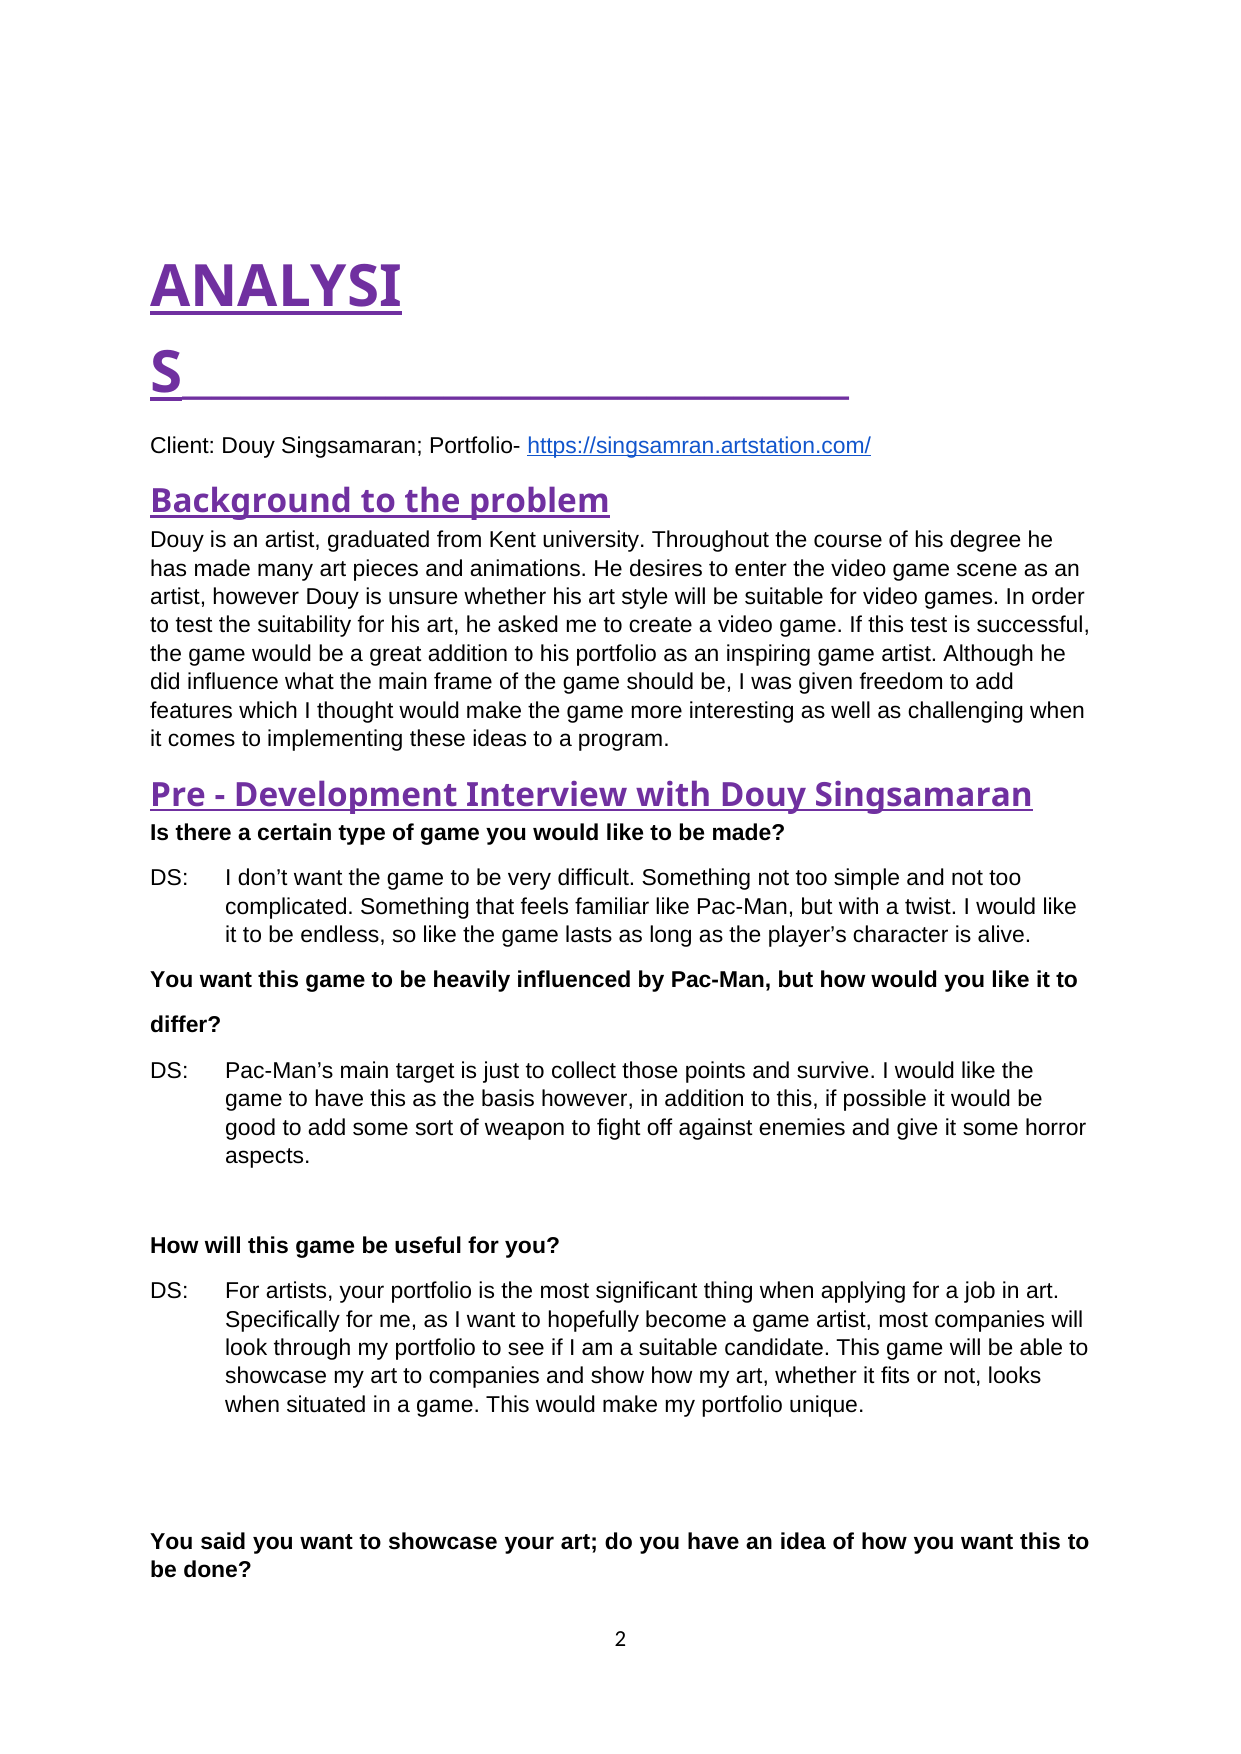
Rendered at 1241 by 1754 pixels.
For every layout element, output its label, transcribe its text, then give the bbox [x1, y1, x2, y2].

text Douy is an artist, graduated from Kent university. Throughout the course of his degree he has made many art pieces and animations. He desires to enter the video game scene as an artist, however Douy is unsure whether his art style will be suitable for video games. In order to test the suitability for his art, he asked me to create a video game. If this test is successful, the game would be a great addition to his portfolio as an inspiring game artist. Although he did influence what the main frame of the game should be, I was given freedom to add features which I thought would make the game more interesting as well as challenging when it comes to implementing these ideas to a program. [150, 526, 1090, 752]
text DS: I don’t want the game to be very difficult. Something not too simple and not too complicated. Something that feels familiar like Pac-Man, but with a twist. I would like it to be endless, so like the game lasts as long as the player’s character is alive. [150, 864, 1090, 948]
subtitle Background to the problem [150, 477, 1090, 523]
text Is there a certain type of game you would like to be made? [150, 819, 1090, 846]
text You said you want to showcase your art; do you have an idea of how you want this to be done? [150, 1528, 1090, 1583]
subtitle Pre - Development Interview with Douy Singsamaran [150, 770, 1090, 816]
text differ? [150, 1011, 1090, 1038]
text DS: For artists, your portfolio is the most significant thing when applying for a job in art. Specifically for me, as I want to hopefully become a game artist, most companies will look through my portfolio to see if I am a suitable candidate. This game will be able to showcase my art to companies and show how my art, whether it fits or not, looks when situated in a game. This would make my portfolio unique. [150, 1277, 1090, 1417]
text ANALYSIS_______________________ [150, 244, 1090, 409]
text How will this game be useful for you? [150, 1232, 1090, 1258]
text DS: Pac-Man’s main target is just to collect those points and survive. I would like the game to have this as the basis however, in addition to this, if possible it would be good to add some sort of weapon to fight off against enemies and give it some horror aspects. [150, 1057, 1090, 1168]
text You want this game to be heavily influenced by Pac-Man, but how would you like it to [150, 966, 1090, 993]
text Client: Douy Singsamaran; Portfolio- https://singsamran.artstation.com/ [150, 432, 1090, 458]
